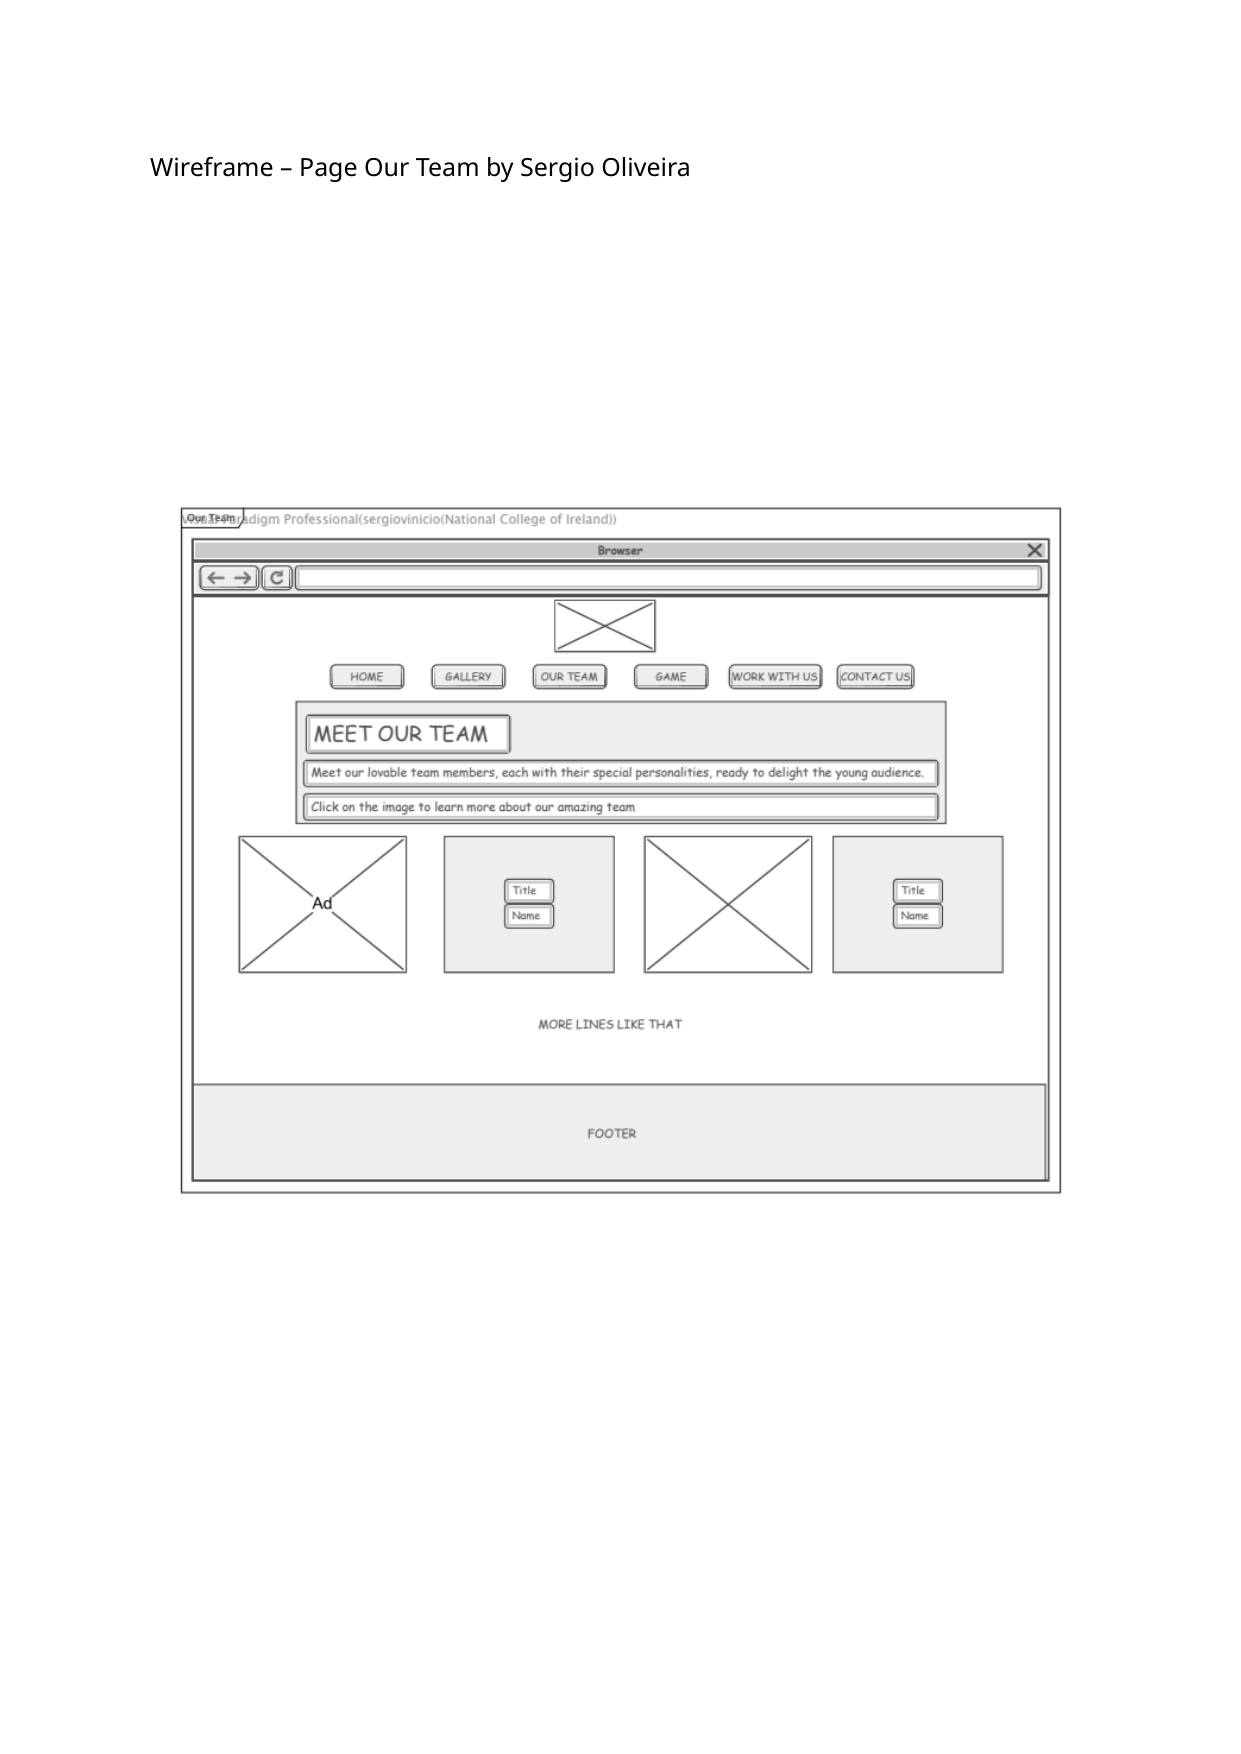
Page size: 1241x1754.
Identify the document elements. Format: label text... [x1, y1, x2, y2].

text Wireframe – Page Our Team by Sergio Oliveira [150, 150, 1090, 184]
